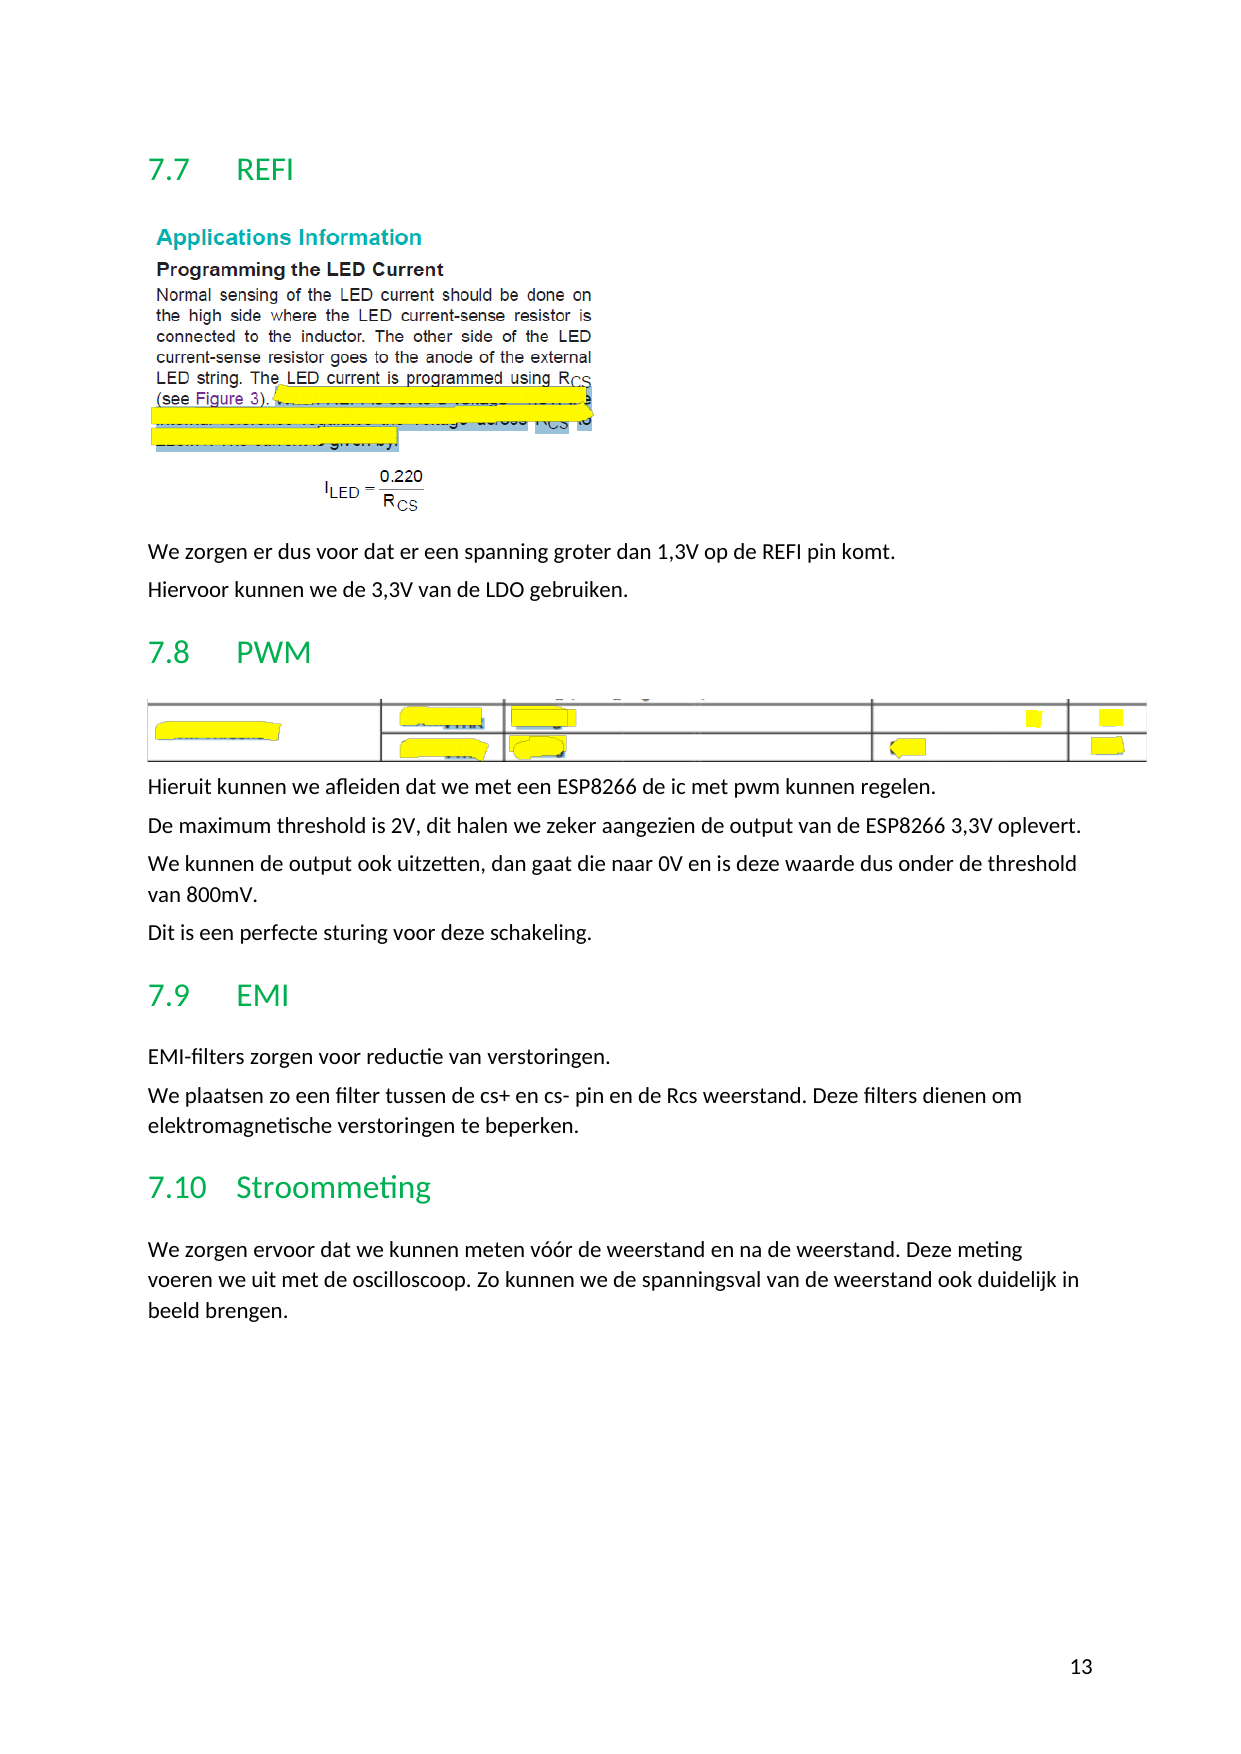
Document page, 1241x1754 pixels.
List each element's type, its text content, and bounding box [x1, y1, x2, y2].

text Dit is een perfecte sturing voor deze schakeling. [148, 918, 1093, 946]
text De maximum threshold is 2V, dit halen we zeker aangezien de output van de ESP8266 3,3V oplevert. [148, 811, 1093, 839]
picture [147, 699, 1147, 764]
text We zorgen ervoor dat we kunnen meten vóór de weerstand en na de weerstand. Deze meting voeren we uit met de oscilloscoop. Zo kunnen we de spanningsval van de weerstand ook duidelijk in beeld brengen. [148, 1235, 1093, 1324]
picture [146, 216, 613, 527]
subtitle Stroommeting [148, 1166, 1093, 1207]
subtitle REFI [148, 148, 1093, 188]
subtitle PWM [148, 631, 1093, 671]
subtitle EMI [148, 973, 1093, 1014]
text EMI-filters zorgen voor reductie van verstoringen. [148, 1042, 1093, 1071]
text We kunnen de output ook uitzetten, dan gaat die naar 0V en is deze waarde dus onder de threshold van 800mV. [148, 849, 1093, 908]
text We plaatsen zo een filter tussen de cs+ en cs- pin en de Rcs weerstand. Deze filters dienen om elektromagnetische verstoringen te beperken. [148, 1081, 1093, 1139]
text We zorgen er dus voor dat er een spanning groter dan 1,3V op de REFI pin komt. [148, 537, 1093, 565]
text Hiervoor kunnen we de 3,3V van de LDO gebruiken. [148, 576, 1093, 603]
text Hieruit kunnen we afleiden dat we met een ESP8266 de ic met pwm kunnen regelen. [148, 772, 1093, 801]
